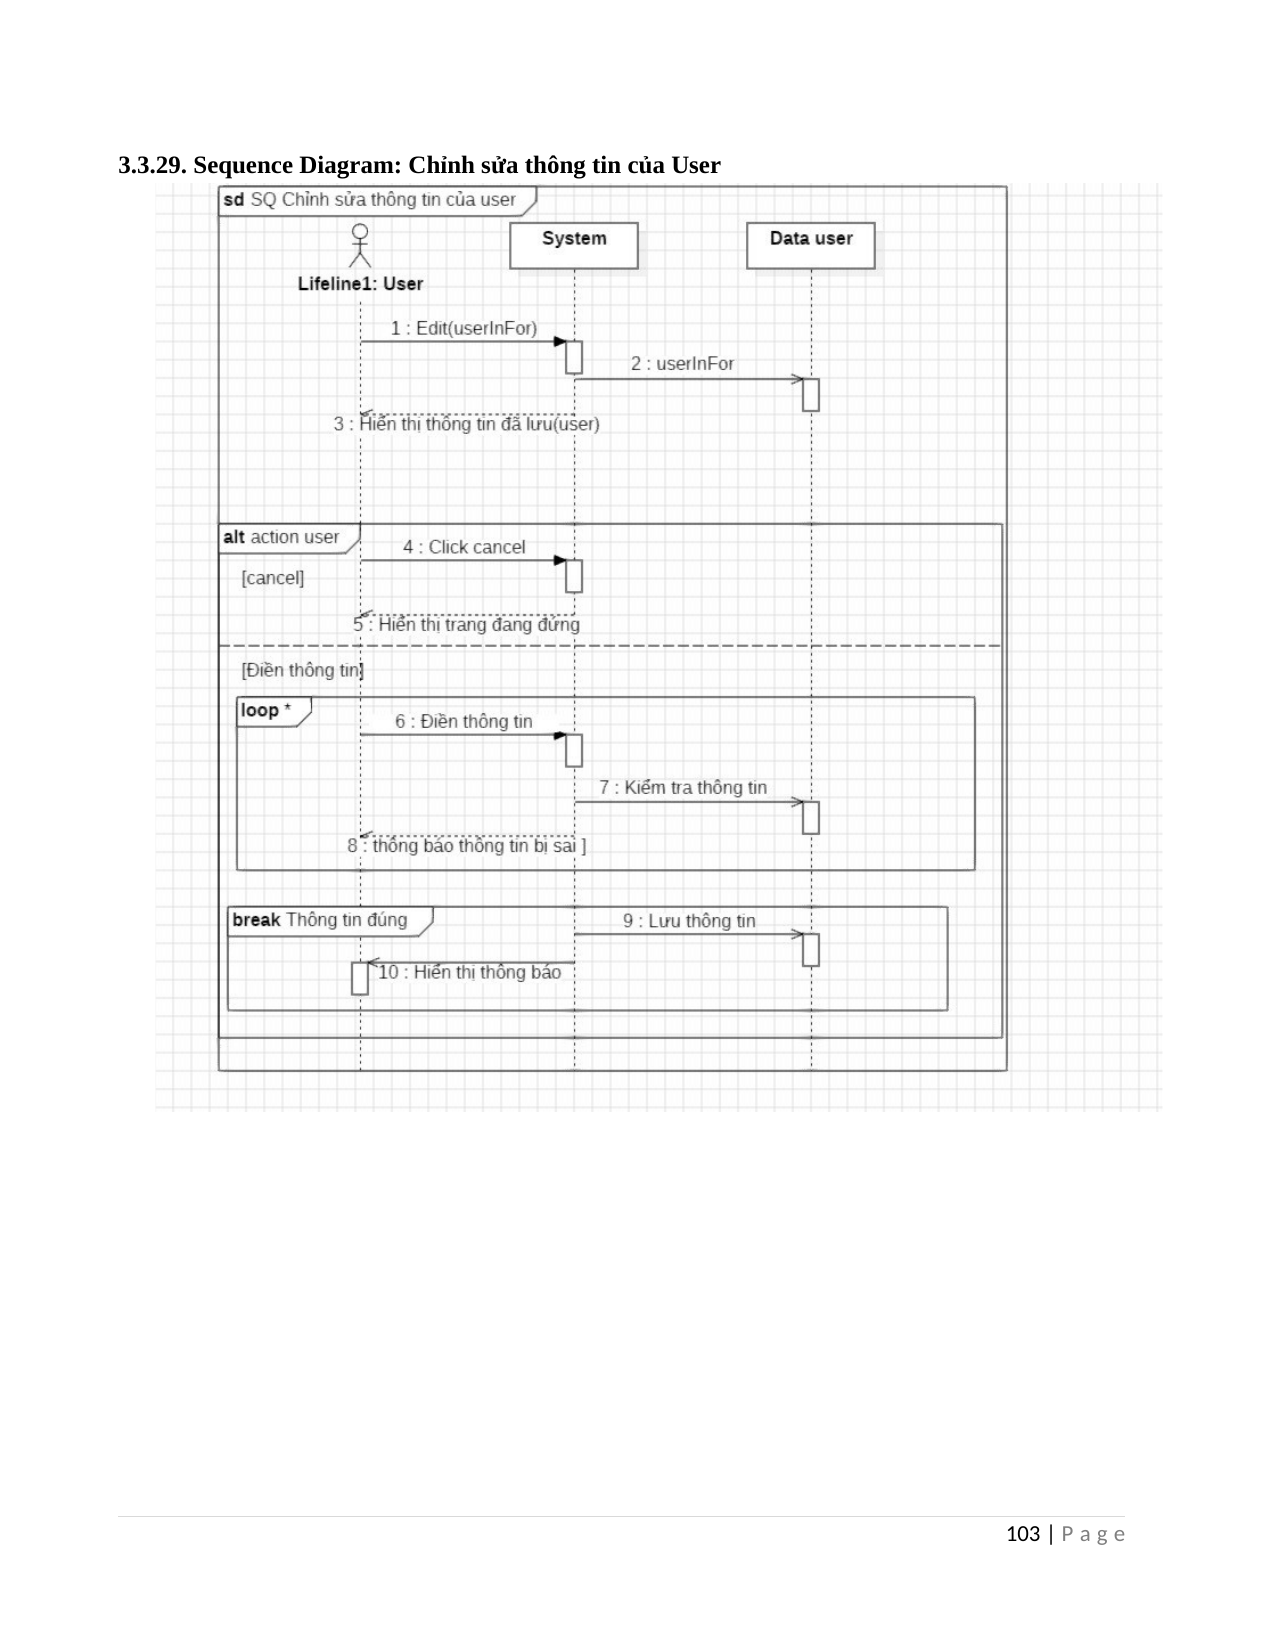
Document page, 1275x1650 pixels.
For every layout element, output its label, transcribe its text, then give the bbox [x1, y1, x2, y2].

picture [155, 183, 1163, 1112]
